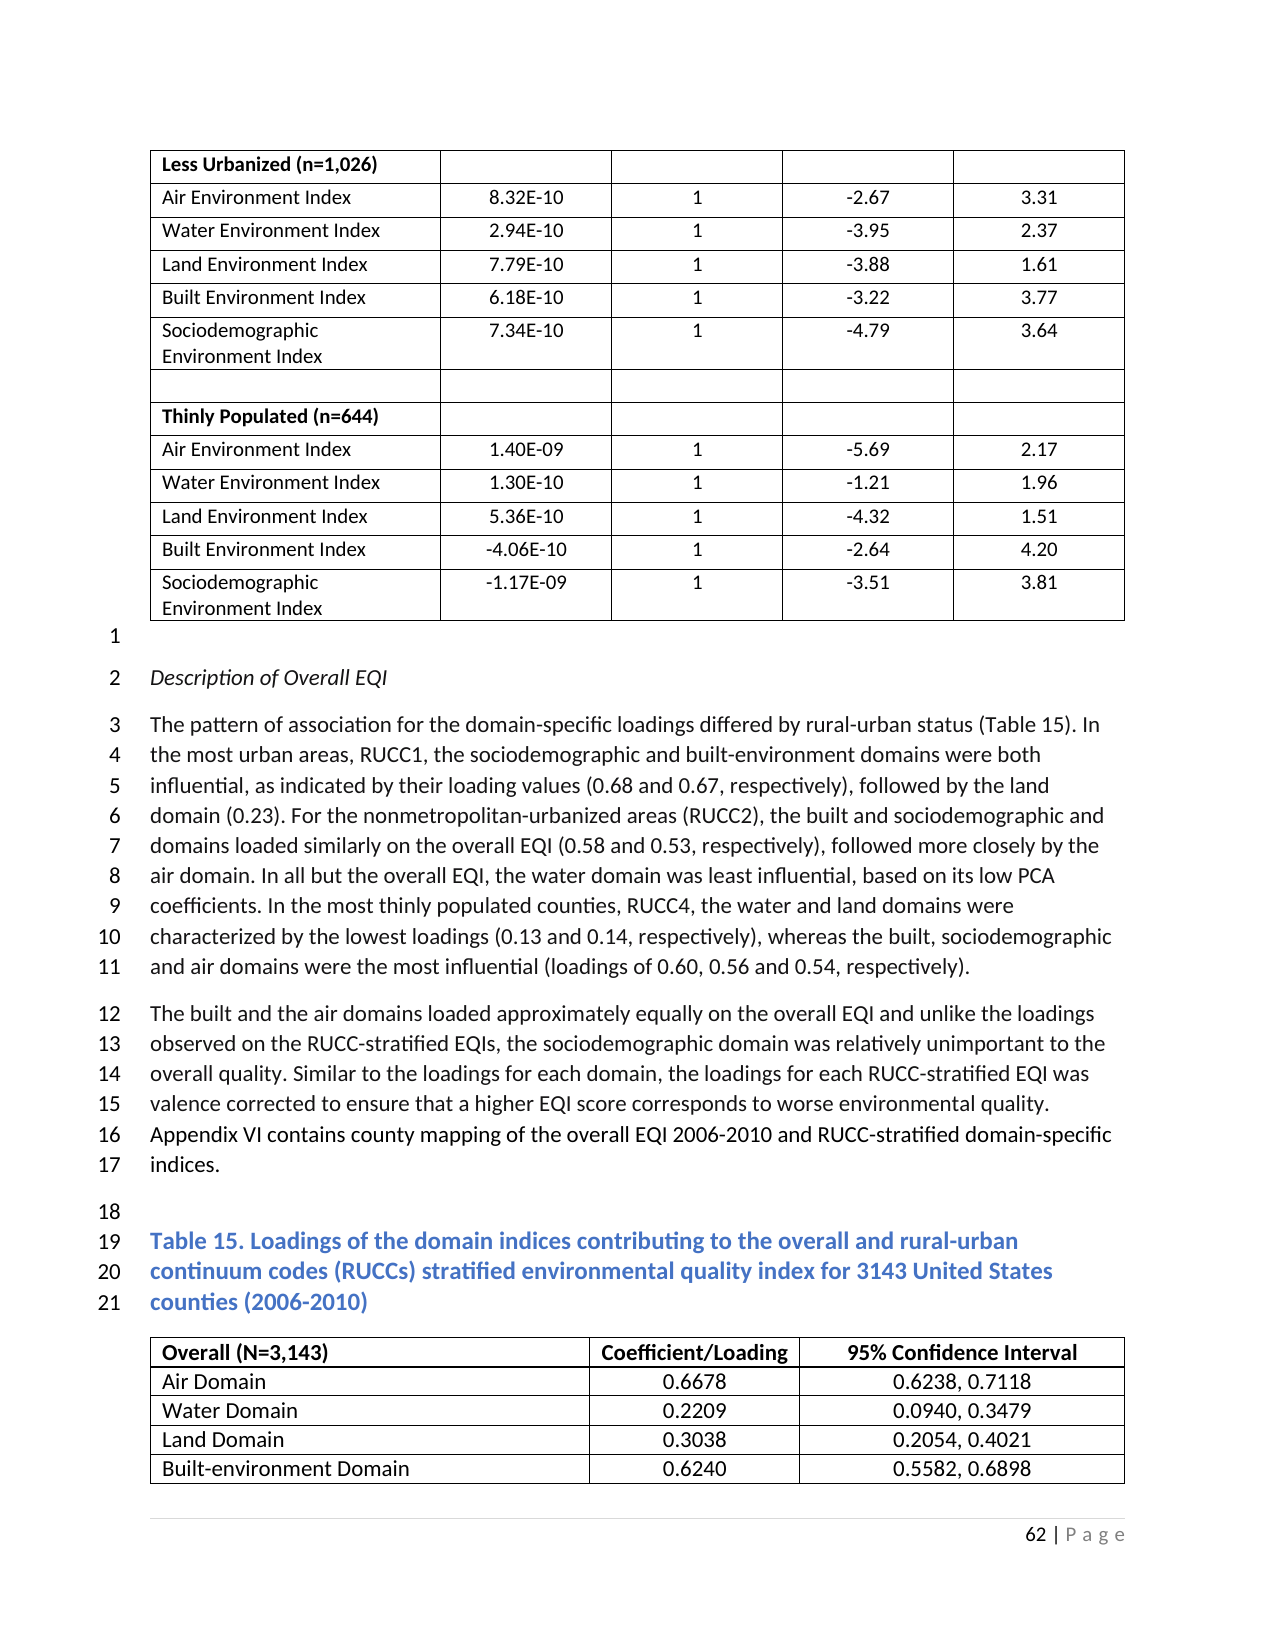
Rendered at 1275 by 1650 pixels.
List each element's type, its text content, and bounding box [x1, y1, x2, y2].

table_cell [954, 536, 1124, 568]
text Description of Overall EQI [150, 663, 1125, 692]
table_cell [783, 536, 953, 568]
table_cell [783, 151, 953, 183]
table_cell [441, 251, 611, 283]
text Table 15. Loadings of the domain indices contributing to the overall and rural-urban continuum codes (RUCCs) stratified environmental quality index for 3143 United States counties (2006-2010) [150, 1225, 1125, 1316]
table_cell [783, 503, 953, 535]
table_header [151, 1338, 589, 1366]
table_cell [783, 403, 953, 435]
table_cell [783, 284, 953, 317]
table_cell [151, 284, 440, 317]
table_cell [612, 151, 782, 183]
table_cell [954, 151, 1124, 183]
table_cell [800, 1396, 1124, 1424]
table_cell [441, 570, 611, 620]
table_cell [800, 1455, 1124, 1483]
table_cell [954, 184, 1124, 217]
text The pattern of association for the domain-specific loadings differed by rural-urban status (Table 15). In the most urban areas, RUCC1, the sociodemographic and built-environment domains were both influential, as indicated by their loading values (0.68 and 0.67, respectively), followed by the land domain (0.23). For the nonmetropolitan-urbanized areas (RUCC2), the built and sociodemographic and domains loaded similarly on the overall EQI (0.58 and 0.53, respectively), followed more closely by the air domain. In all but the overall EQI, the water domain was least influential, based on its low PCA coefficients. In the most thinly populated counties, RUCC4, the water and land domains were characterized by the lowest loadings (0.13 and 0.14, respectively), whereas the built, sociodemographic and air domains were the most influential (loadings of 0.60, 0.56 and 0.54, respectively). [150, 710, 1125, 980]
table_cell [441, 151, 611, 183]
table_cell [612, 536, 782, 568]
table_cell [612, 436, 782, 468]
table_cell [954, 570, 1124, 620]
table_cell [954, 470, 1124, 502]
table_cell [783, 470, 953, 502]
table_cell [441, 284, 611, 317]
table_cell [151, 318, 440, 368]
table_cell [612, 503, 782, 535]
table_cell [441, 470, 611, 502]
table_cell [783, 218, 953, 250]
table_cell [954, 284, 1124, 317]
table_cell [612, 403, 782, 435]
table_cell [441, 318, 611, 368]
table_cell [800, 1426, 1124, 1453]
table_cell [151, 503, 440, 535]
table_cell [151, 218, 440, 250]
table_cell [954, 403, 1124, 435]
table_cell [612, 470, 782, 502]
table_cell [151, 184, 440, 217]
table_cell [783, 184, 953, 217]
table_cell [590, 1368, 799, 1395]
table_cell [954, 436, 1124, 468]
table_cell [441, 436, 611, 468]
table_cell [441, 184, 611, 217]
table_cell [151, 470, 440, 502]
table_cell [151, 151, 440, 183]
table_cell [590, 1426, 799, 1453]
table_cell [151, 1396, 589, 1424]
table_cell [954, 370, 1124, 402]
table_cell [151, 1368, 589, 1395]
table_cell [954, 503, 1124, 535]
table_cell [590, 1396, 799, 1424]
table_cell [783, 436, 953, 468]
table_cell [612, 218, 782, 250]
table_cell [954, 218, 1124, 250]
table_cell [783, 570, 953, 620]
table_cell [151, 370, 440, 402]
text The built and the air domains loaded approximately equally on the overall EQI and unlike the loadings observed on the RUCC-stratified EQIs, the sociodemographic domain was relatively unimportant to the overall quality. Similar to the loadings for each domain, the loadings for each RUCC-stratified EQI was valence corrected to ensure that a higher EQI score corresponds to worse environmental quality. Appendix VI contains county mapping of the overall EQI 2006-2010 and RUCC-stratified domain-specific indices. [150, 999, 1125, 1178]
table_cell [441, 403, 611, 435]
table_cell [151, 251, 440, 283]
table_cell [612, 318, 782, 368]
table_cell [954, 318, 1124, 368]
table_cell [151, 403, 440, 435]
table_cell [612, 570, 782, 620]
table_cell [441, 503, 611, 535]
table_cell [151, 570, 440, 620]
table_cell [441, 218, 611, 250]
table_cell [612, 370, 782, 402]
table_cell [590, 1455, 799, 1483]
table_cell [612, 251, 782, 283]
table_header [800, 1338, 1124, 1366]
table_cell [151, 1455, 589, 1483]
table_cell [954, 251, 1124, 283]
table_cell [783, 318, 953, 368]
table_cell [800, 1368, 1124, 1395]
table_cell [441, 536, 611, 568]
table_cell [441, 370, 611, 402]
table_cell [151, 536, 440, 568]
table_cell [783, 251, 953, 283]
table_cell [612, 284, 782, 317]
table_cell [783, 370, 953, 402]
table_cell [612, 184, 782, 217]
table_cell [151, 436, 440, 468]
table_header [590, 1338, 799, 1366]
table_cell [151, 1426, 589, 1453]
